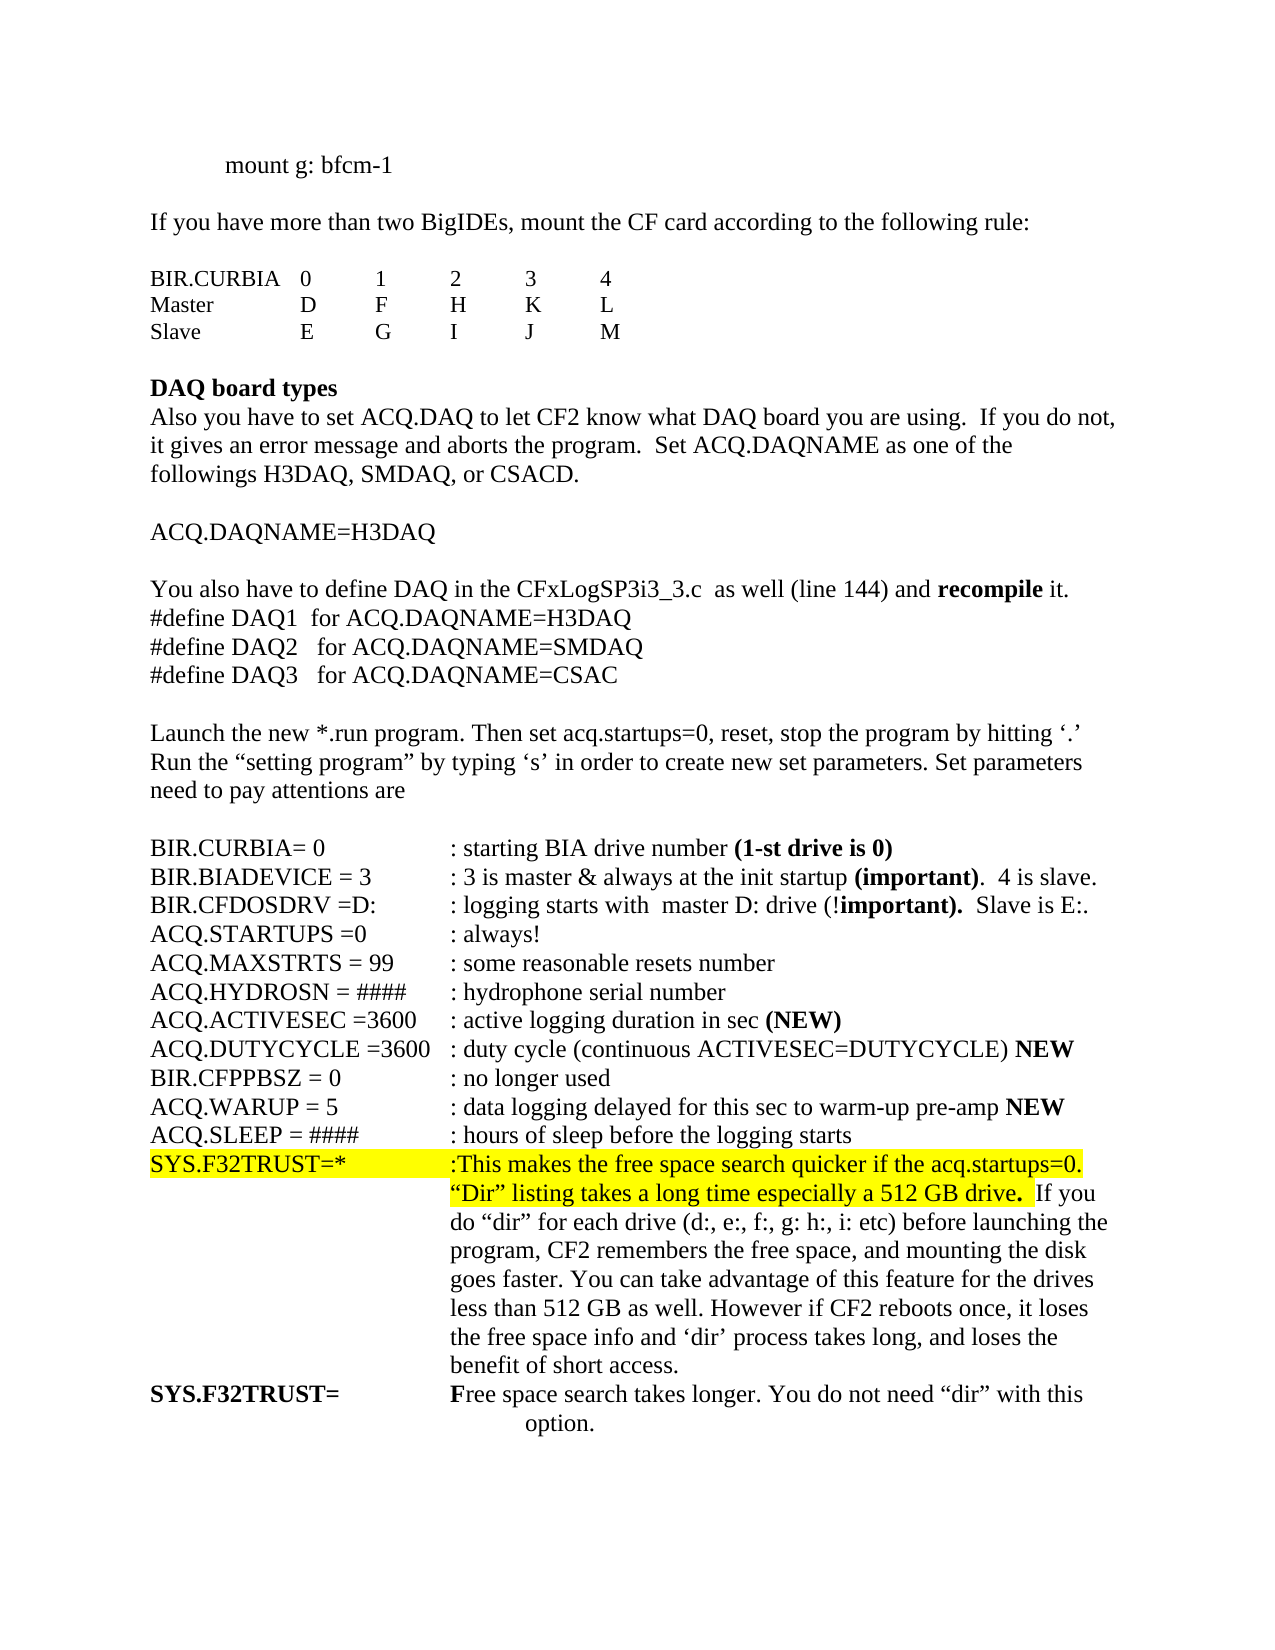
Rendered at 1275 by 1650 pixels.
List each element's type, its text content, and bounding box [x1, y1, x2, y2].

text Launch the new *.run program. Then set acq.startups=0, reset, stop the program by hitting ‘.’ Run the “setting program” by typing ‘s’ in order to create new set parameters. Set parameters need to pay attentions are [150, 718, 1125, 804]
text SYS.F32TRUST=* :This makes the free space search quicker if the acq.startups=0. “Dir” listing takes a long time especially a 512 GB drive. If you do “dir” for each drive (d:, e:, f:, g: h:, i: etc) before launching the program, CF2 remembers the free space, and mounting the disk goes faster. You can take advantage of this feature for the drives less than 512 GB as well. However if CF2 reboots once, it loses the free space info and ‘dir’ process takes long, and loses the benefit of short access. [150, 1149, 1125, 1379]
text #define DAQ2 for ACQ.DAQNAME=SMDAQ [150, 632, 1125, 660]
text DAQ board types [150, 373, 1125, 402]
text BIR.CURBIA 0 1 2 3 4 [150, 265, 1125, 291]
text BIR.BIADEVICE = 3 : 3 is master & always at the init startup (important). 4 is slave. [150, 862, 1125, 890]
text BIR.CFDOSDRV =D: : logging starts with master D: drive (!important). Slave is E:. [150, 890, 1125, 919]
text SYS.F32TRUST= Free space search takes longer. You do not need “dir” with this option. [150, 1379, 1125, 1437]
text ACQ.STARTUPS =0 : always! [150, 919, 1125, 948]
text mount g: bfcm-1 [150, 150, 1125, 179]
text BIR.CFPPBSZ = 0 : no longer used [150, 1063, 1125, 1092]
text Slave E G I J M [150, 318, 1125, 344]
text ACQ.DUTYCYCLE =3600 : duty cycle (continuous ACTIVESEC=DUTYCYCLE) NEW [150, 1034, 1125, 1063]
text You also have to define DAQ in the CFxLogSP3i3_3.c as well (line 144) and recompile it. [150, 574, 1125, 603]
text ACQ.DAQNAME=H3DAQ [150, 517, 1125, 545]
text If you have more than two BigIDEs, mount the CF card according to the following rule: [150, 207, 1125, 236]
text Master D F H K L [150, 291, 1125, 318]
text ACQ.WARUP = 5 : data logging delayed for this sec to warm-up pre-amp NEW [150, 1092, 1125, 1120]
text ACQ.SLEEP = #### : hours of sleep before the logging starts [150, 1120, 1125, 1149]
text #define DAQ1 for ACQ.DAQNAME=H3DAQ [150, 603, 1125, 632]
text Also you have to set ACQ.DAQ to let CF2 know what DAQ board you are using. If you do not, it gives an error message and aborts the program. Set ACQ.DAQNAME as one of the followings H3DAQ, SMDAQ, or CSACD. [150, 402, 1125, 488]
text ACQ.ACTIVESEC =3600 : active logging duration in sec (NEW) [150, 1005, 1125, 1034]
text BIR.CURBIA= 0 : starting BIA drive number (1-st drive is 0) [150, 833, 1125, 862]
text ACQ.MAXSTRTS = 99 : some reasonable resets number [150, 948, 1125, 977]
text ACQ.HYDROSN = #### : hydrophone serial number [150, 977, 1125, 1005]
text #define DAQ3 for ACQ.DAQNAME=CSAC [150, 660, 1125, 689]
